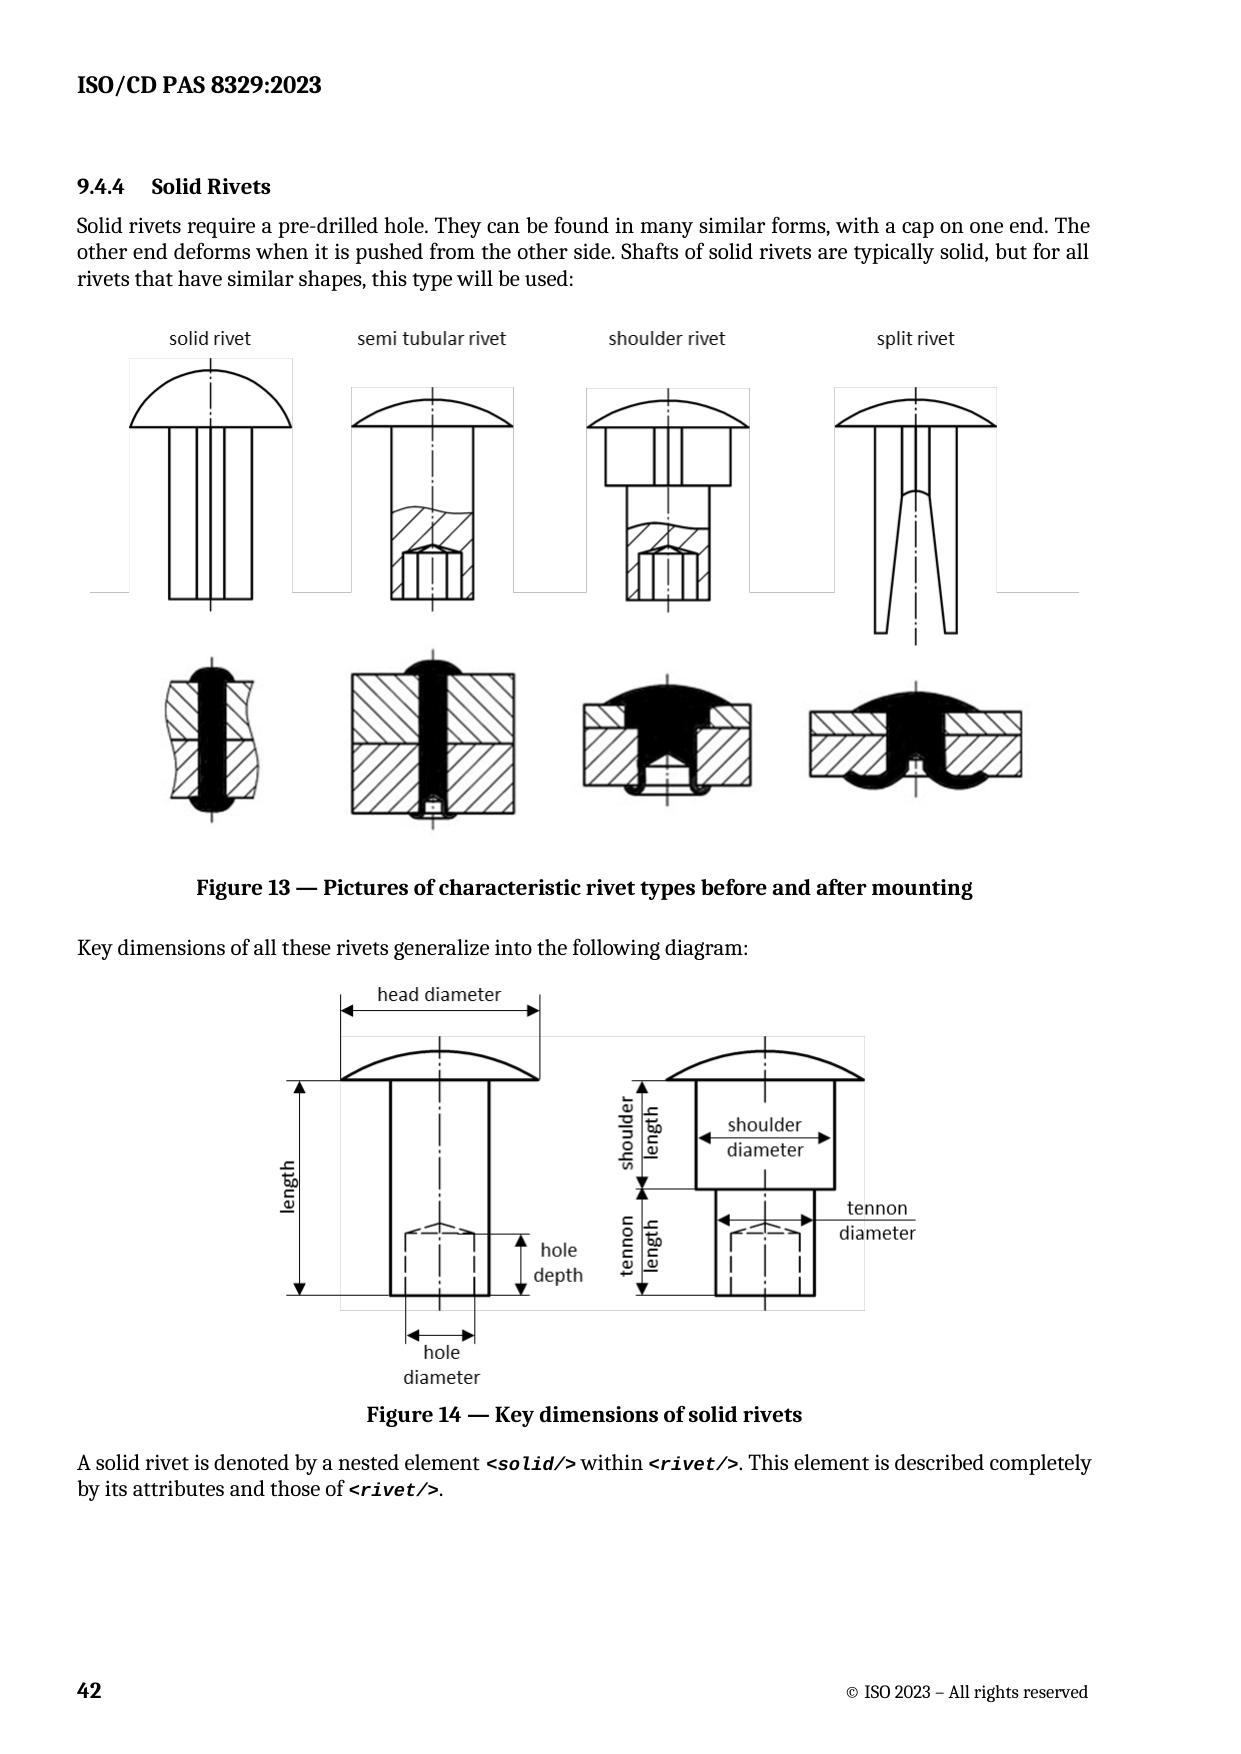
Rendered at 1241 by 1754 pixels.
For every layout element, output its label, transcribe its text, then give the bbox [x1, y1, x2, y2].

text Key dimensions of all these rivets generalize into the following diagram: [77, 934, 1092, 961]
text Figure 13 — Pictures of characteristic rivet types before and after mounting [77, 875, 1092, 901]
text Figure 14 — Key dimensions of solid rivets [77, 1402, 1092, 1429]
picture [90, 318, 1080, 863]
text Solid rivets require a pre-drilled hole. They can be found in many similar forms, with a cap on one end. The other end deforms when it is pushed from the other side. Shafts of solid rivets are typically solid, but for all rivets that have similar shapes, this type will be used: [77, 213, 1092, 292]
subtitle Solid Rivets [77, 174, 1092, 200]
picture [266, 973, 933, 1403]
text A solid rivet is denoted by a nested element <solid/> within <rivet/>. This element is described completely by its attributes and those of <rivet/>. [77, 1449, 1092, 1502]
